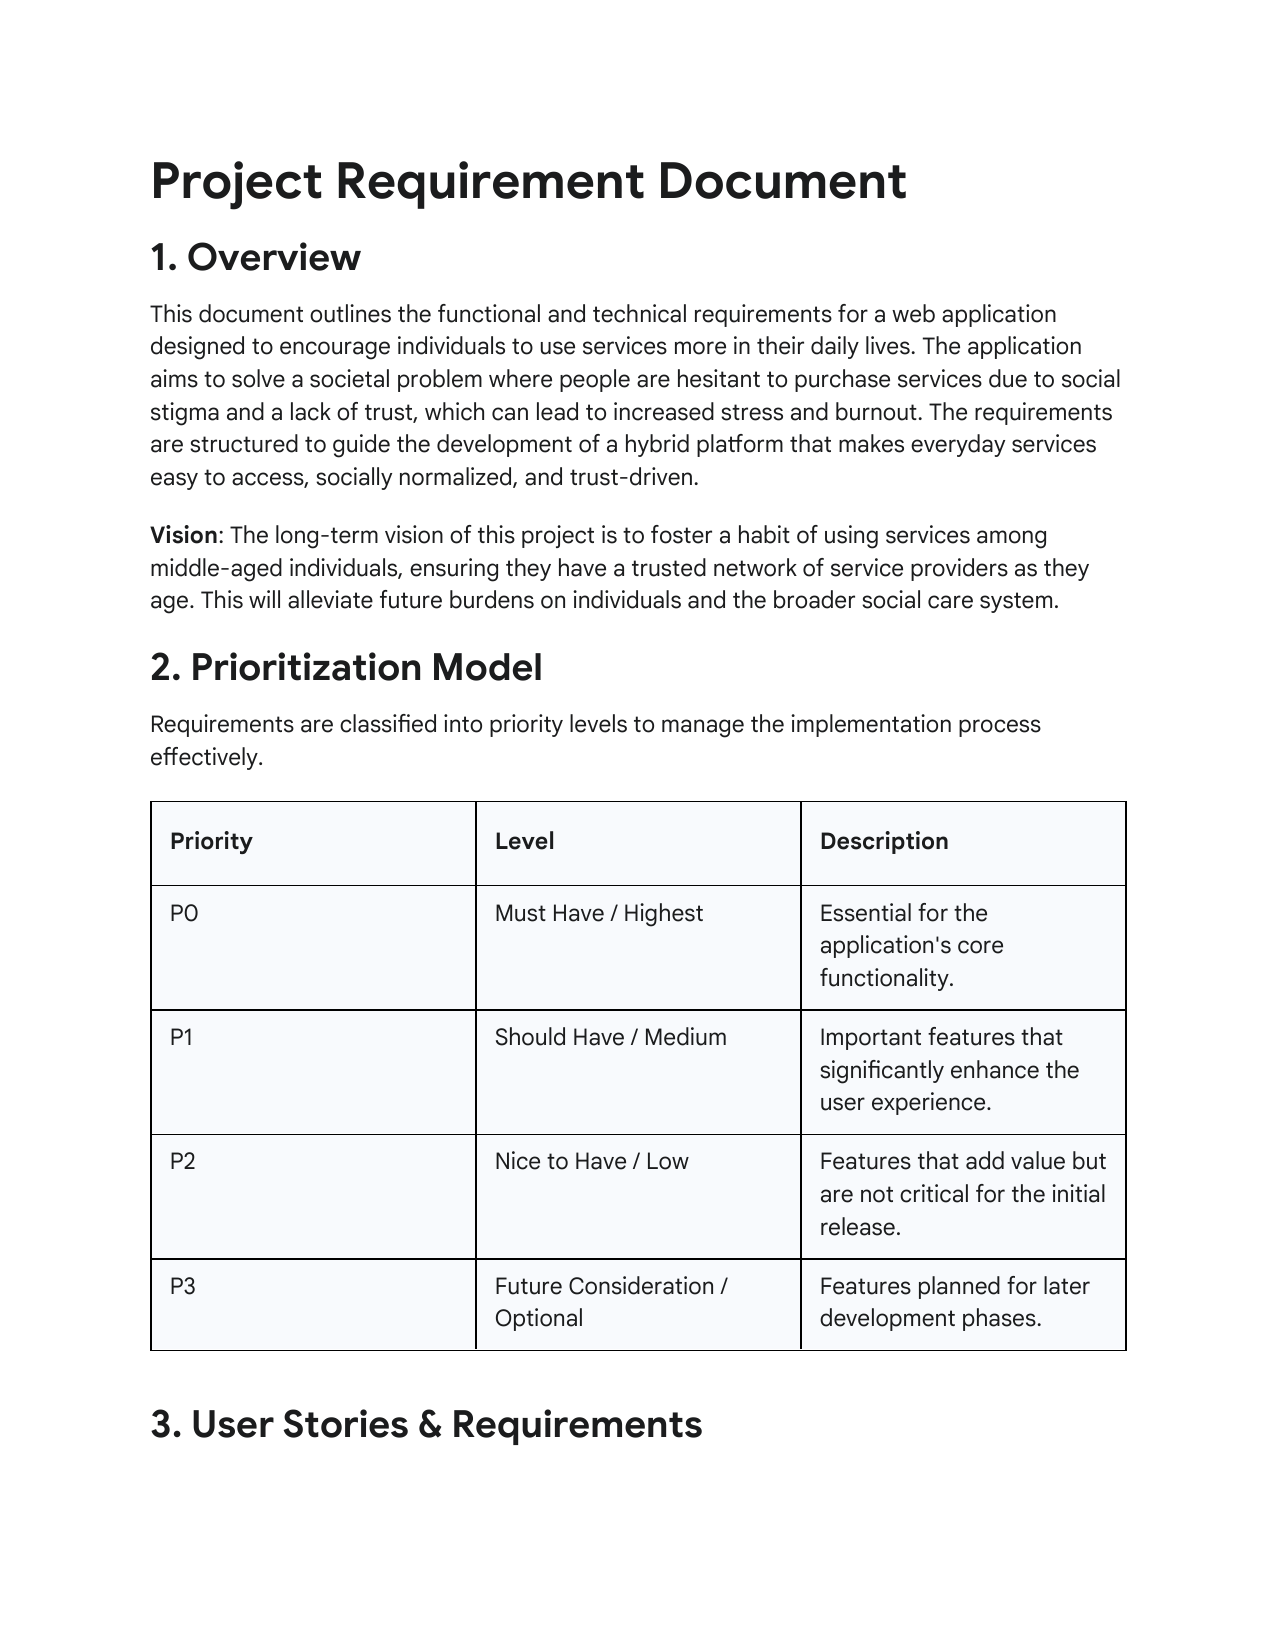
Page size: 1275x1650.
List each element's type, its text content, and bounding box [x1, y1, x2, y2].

table_cell Future Consideration / Optional [477, 1260, 800, 1349]
text Vision: The long-term vision of this project is to foster a habit of using services among middle-aged individuals, ensuring they have a trusted network of service providers as they age. This will alleviate future burdens on individuals and the broader social care system. [150, 521, 1125, 615]
text Requirements are classified into priority levels to manage the implementation process effectively. [150, 710, 1125, 772]
text This document outlines the functional and technical requirements for a web application designed to encourage individuals to use services more in their daily lives. The application aims to solve a societal problem where people are hesitant to purchase services due to social stigma and a lack of trust, which can lead to increased stress and burnout. The requirements are structured to guide the development of a hybrid platform that makes everyday services easy to access, socially normalized, and trust-driven. [150, 300, 1125, 492]
table_header Level [477, 802, 800, 885]
subtitle 1. Overview [150, 234, 1125, 281]
table_cell Must Have / Highest [477, 886, 800, 1009]
table_cell Features planned for later development phases. [802, 1260, 1125, 1349]
table_header Priority [152, 802, 475, 885]
table_cell Essential for the application's core functionality. [802, 886, 1125, 1009]
table_cell P1 [152, 1011, 475, 1133]
table_cell Should Have / Medium [477, 1011, 800, 1133]
table_cell P3 [152, 1260, 475, 1349]
table_cell Features that add value but are not critical for the initial release. [802, 1135, 1125, 1258]
table_header Description [802, 802, 1125, 885]
subtitle 2. Prioritization Model [150, 644, 1125, 691]
table_cell Nice to Have / Low [477, 1135, 800, 1258]
subtitle 3. User Stories & Requirements [150, 1401, 1125, 1448]
table_cell Important features that significantly enhance the user experience. [802, 1011, 1125, 1133]
table_cell P0 [152, 886, 475, 1009]
subtitle Project Requirement Document [150, 150, 1125, 213]
table_cell P2 [152, 1135, 475, 1258]
